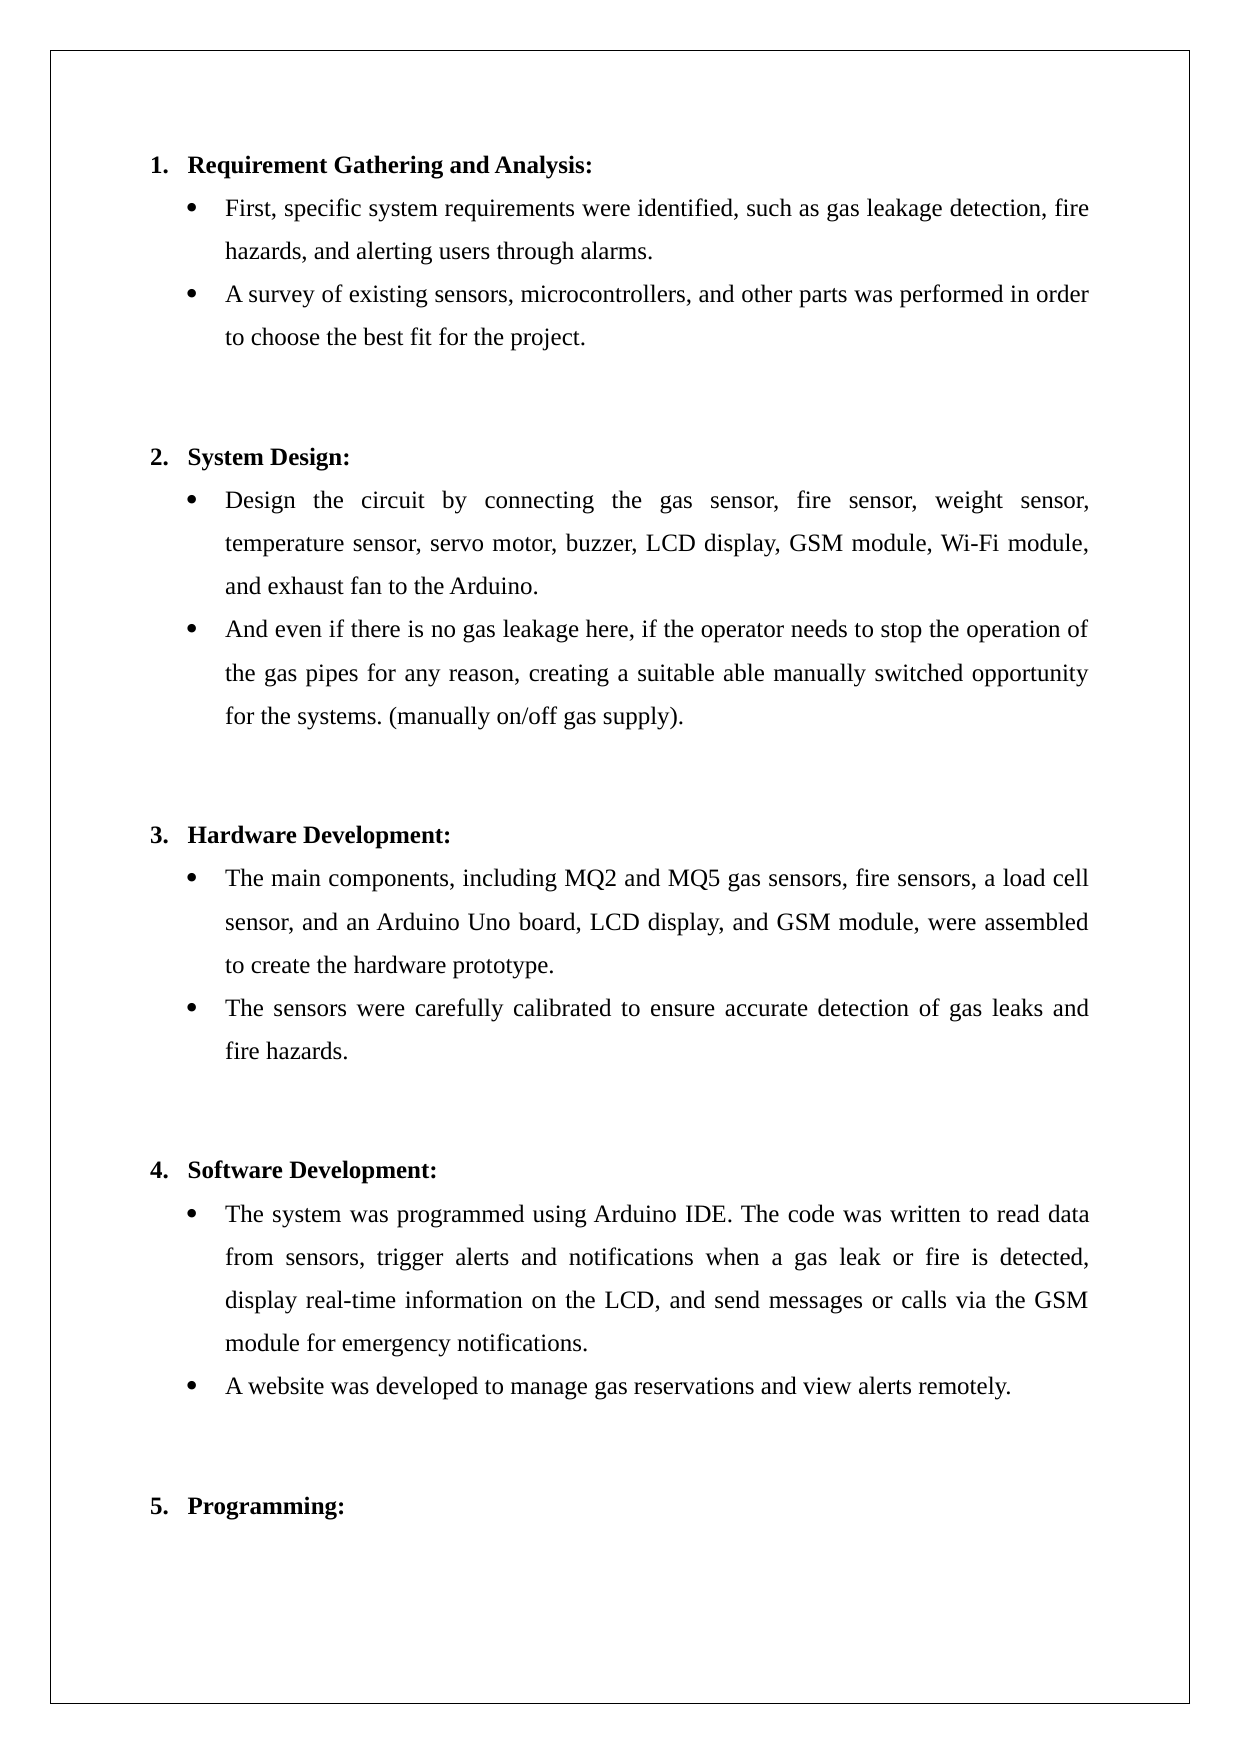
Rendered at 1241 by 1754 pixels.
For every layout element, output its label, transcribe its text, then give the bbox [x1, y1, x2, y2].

list Hardware Development: [150, 820, 1090, 849]
list The main components, including MQ2 and MQ5 gas sensors, fire sensors, a load cell sensor, and an Arduino Uno board, LCD display, and GSM module, were assembled to create the hardware prototype. [187, 863, 1090, 978]
list A website was developed to manage gas reservations and view alerts remotely. [187, 1371, 1090, 1400]
list The system was programmed using Arduino IDE. The code was written to read data from sensors, trigger alerts and notifications when a gas leak or fire is detected, display real-time information on the LCD, and send messages or calls via the GSM module for emergency notifications. [187, 1199, 1090, 1357]
list A survey of existing sensors, microcontrollers, and other parts was performed in order to choose the best fit for the project. [187, 279, 1090, 351]
list The sensors were carefully calibrated to ensure accurate detection of gas leaks and fire hazards. [187, 993, 1090, 1065]
list Requirement Gathering and Analysis: [150, 150, 1090, 179]
list And even if there is no gas leakage here, if the operator needs to stop the operation of the gas pipes for any reason, creating a suitable able manually switched opportunity for the systems. (manually on/off gas supply). [187, 614, 1090, 729]
list Design the circuit by connecting the gas sensor, fire sensor, weight sensor, temperature sensor, servo motor, buzzer, LCD display, GSM module, Wi-Fi module, and exhaust fan to the Arduino. [187, 485, 1090, 600]
list First, specific system requirements were identified, such as gas leakage detection, fire hazards, and alerting users through alarms. [187, 193, 1090, 265]
list Software Development: [150, 1156, 1090, 1184]
list System Design: [150, 442, 1090, 471]
list Programming: [150, 1491, 1090, 1519]
